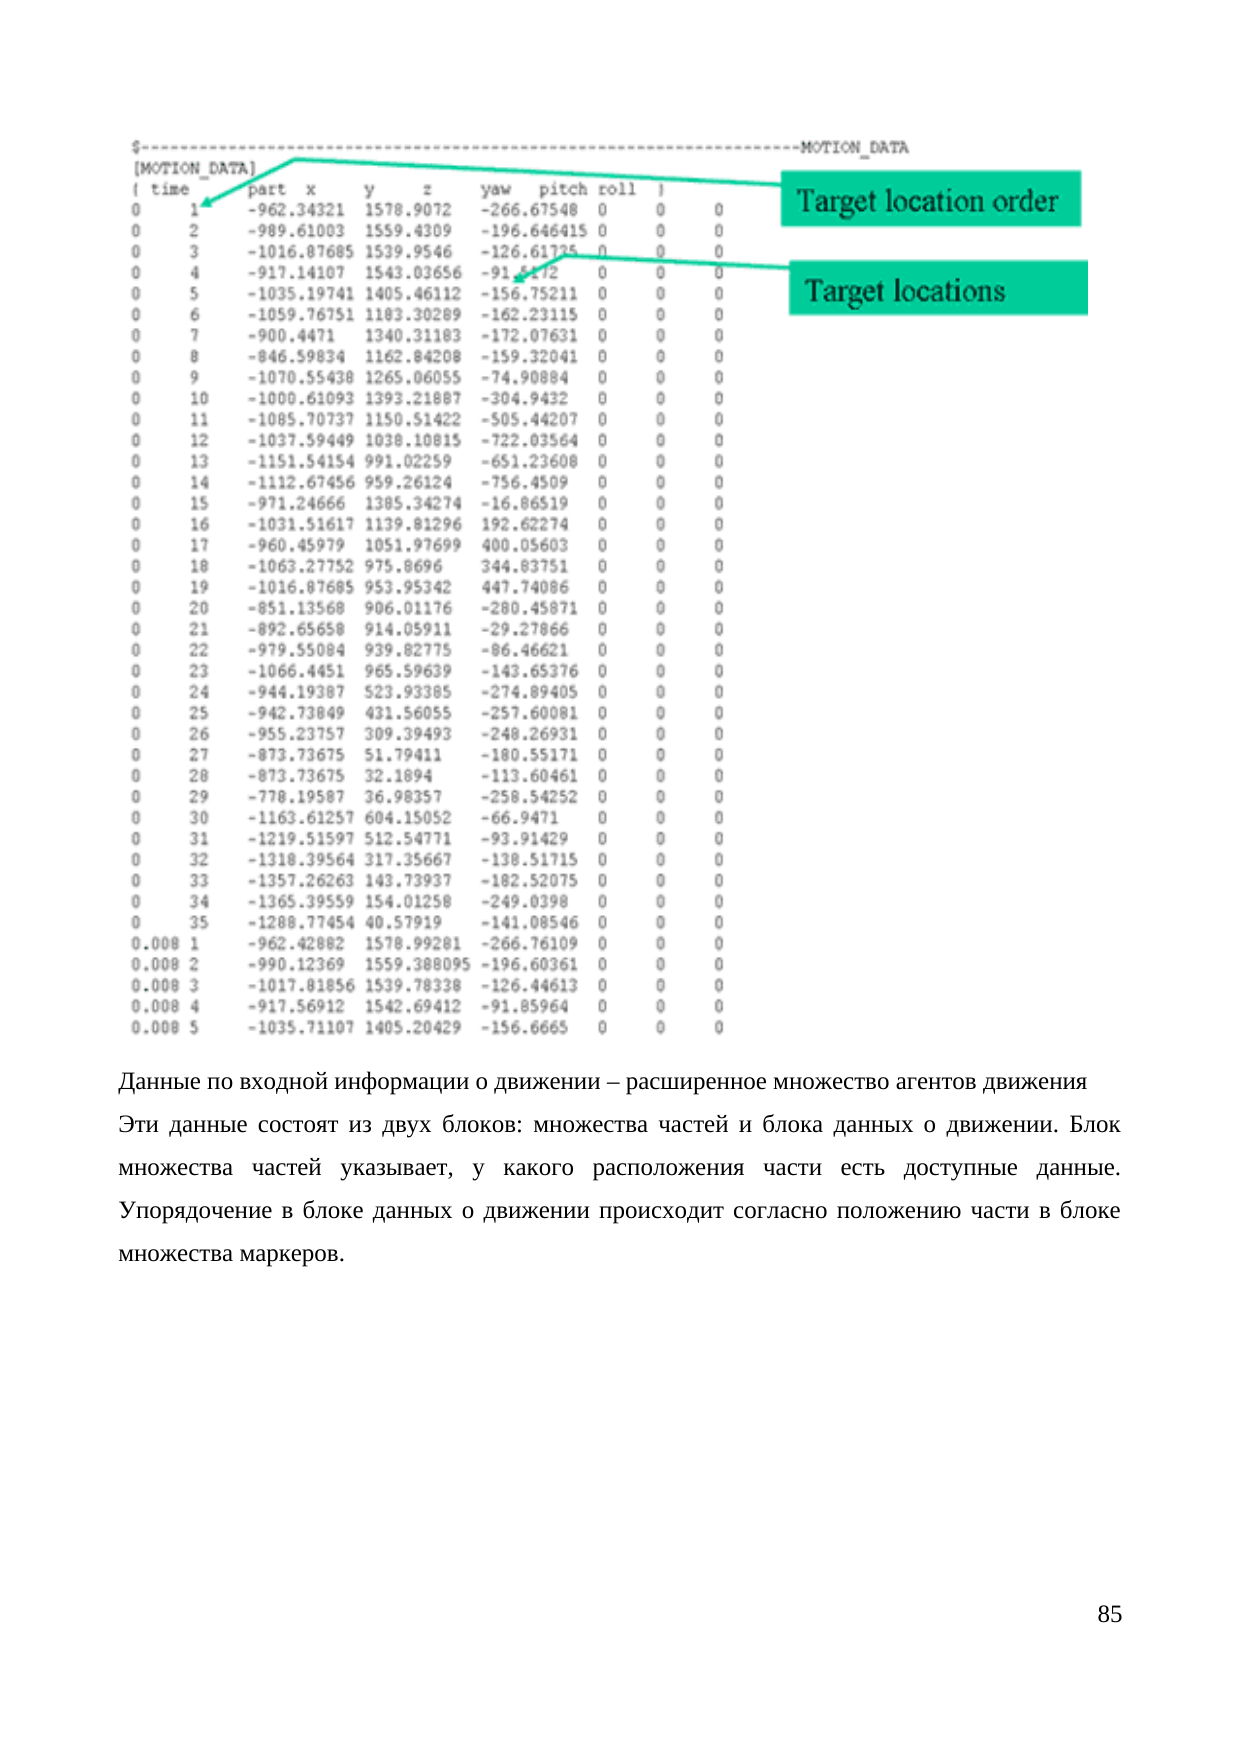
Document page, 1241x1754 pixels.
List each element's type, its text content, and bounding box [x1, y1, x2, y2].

text Эти данные состоят из двух блоков: множества частей и блока данных о движении. Блок множества частей указывает, у какого расположения части есть доступные данные. Упорядочение в блоке данных о движении происходит согласно положению части в блоке множества маркеров. [118, 1109, 1122, 1267]
text Данные по входной информации о движении – расширенное множество агентов движения [118, 1066, 1122, 1094]
picture [118, 118, 1088, 1052]
